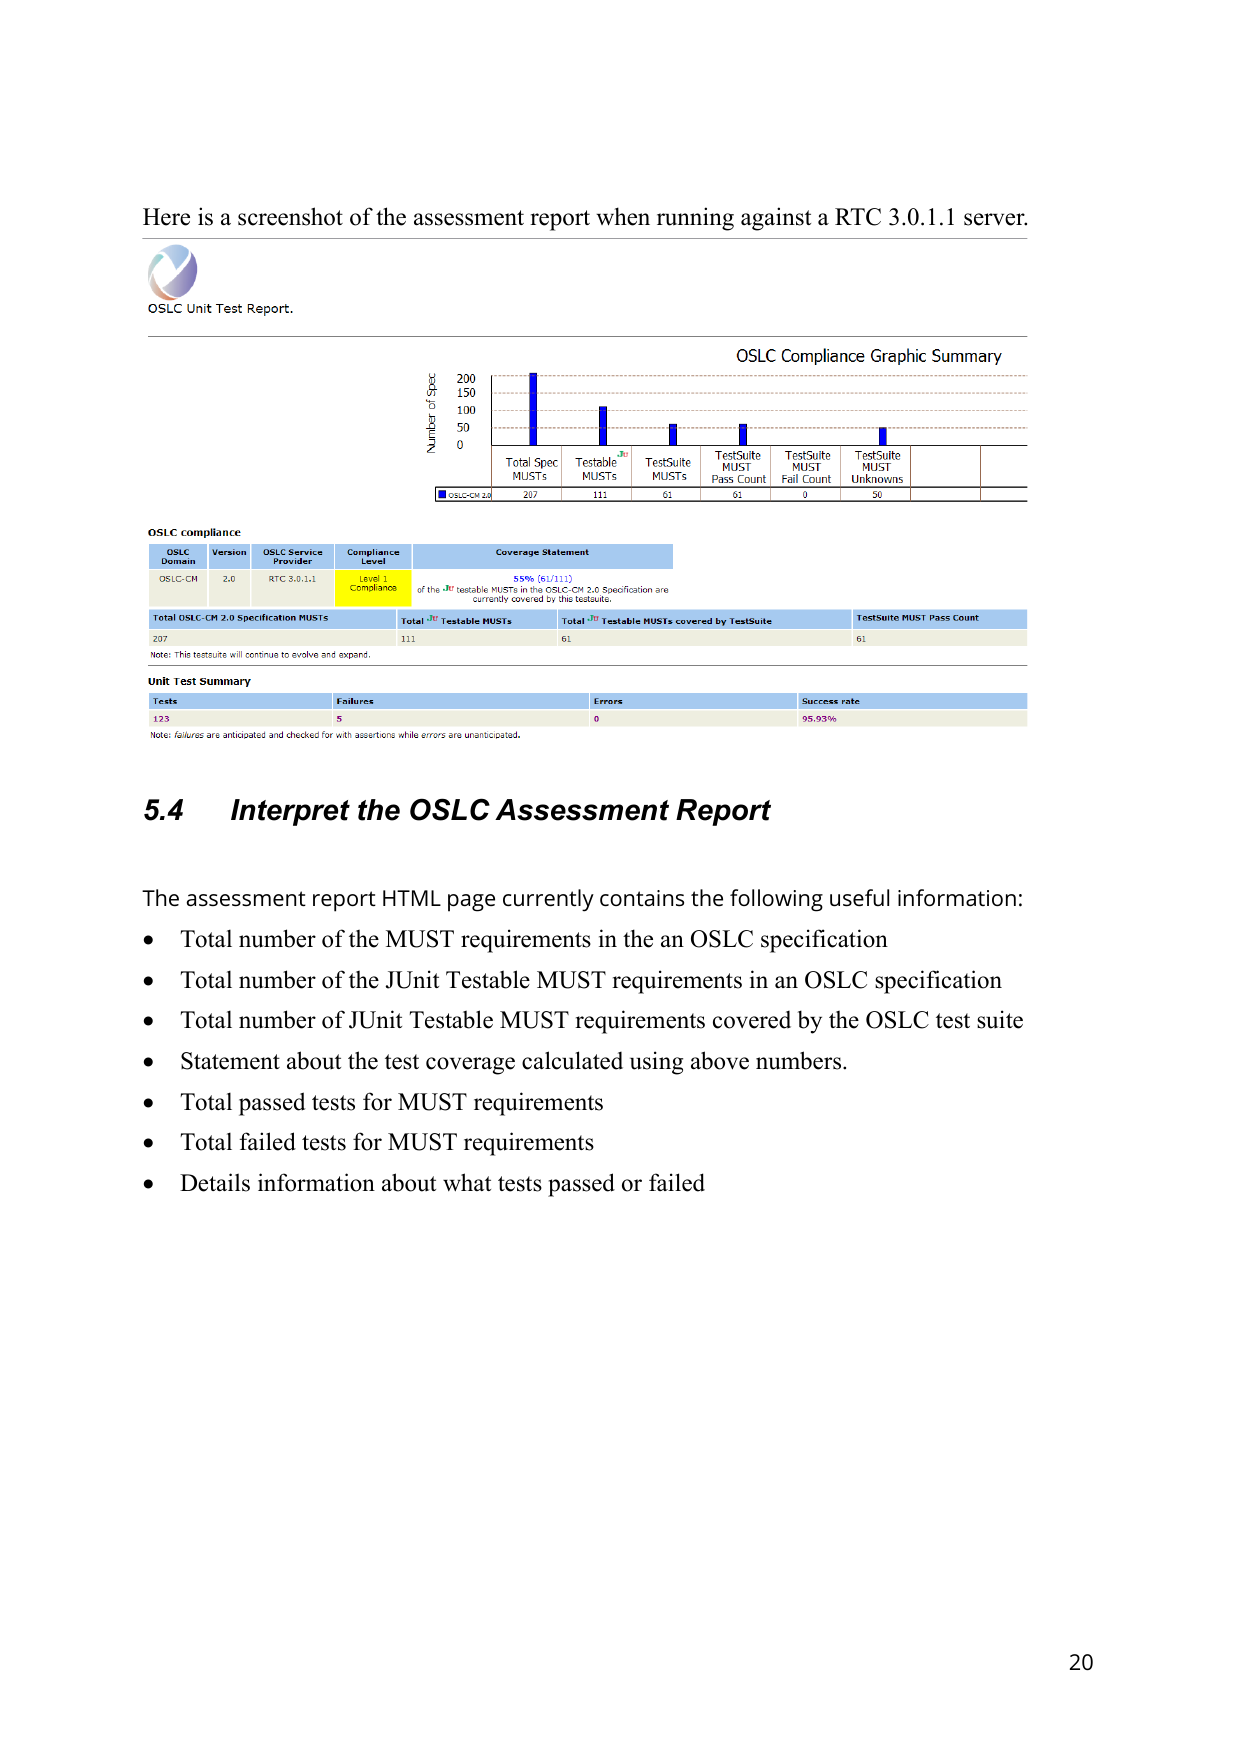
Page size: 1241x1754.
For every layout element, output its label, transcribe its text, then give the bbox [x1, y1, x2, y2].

list Details information about what tests passed or failed [142, 1162, 1094, 1200]
list Total number of the MUST requirements in the an OSLC specification [142, 919, 1094, 957]
picture [142, 238, 1028, 745]
list Total number of JUnit Testable MUST requirements covered by the OSLC test suite [142, 1000, 1094, 1038]
text The assessment report HTML page currently contains the following useful information: [142, 879, 1094, 916]
subtitle Interpret the OSLC Assessment Report [142, 791, 1094, 829]
list Total passed tests for MUST requirements [142, 1081, 1094, 1119]
text Here is a screenshot of the assessment report when running against a RTC 3.0.1.1 server. [142, 198, 1094, 236]
list Statement about the test coverage calculated using above numbers. [142, 1041, 1094, 1078]
list Total failed tests for MUST requirements [142, 1122, 1094, 1159]
list Total number of the JUnit Testable MUST requirements in an OSLC specification [142, 960, 1094, 997]
